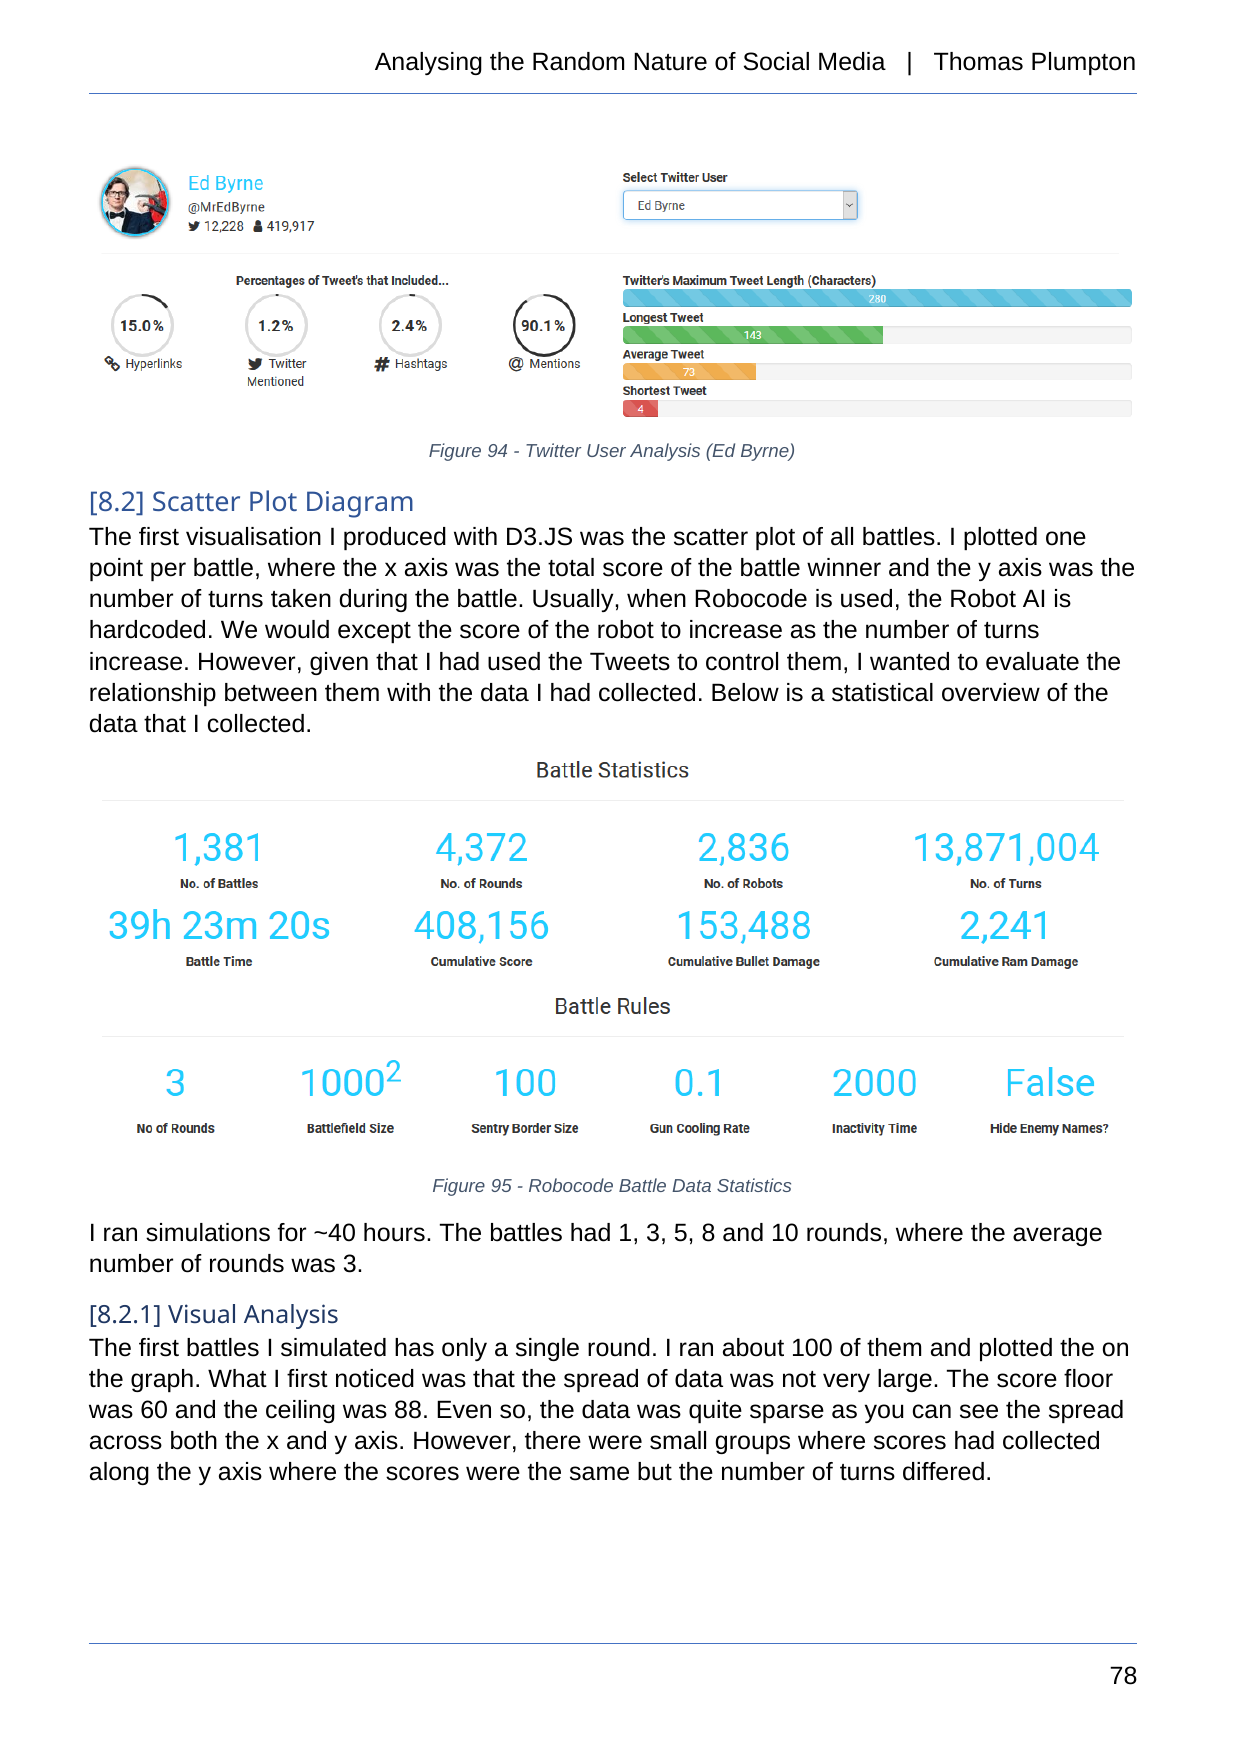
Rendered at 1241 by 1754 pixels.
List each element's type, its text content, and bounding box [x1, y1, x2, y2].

subtitle [8.2] Scatter Plot Diagram [89, 482, 1137, 519]
subtitle [8.2.1] Visual Analysis [89, 1296, 1137, 1330]
text The first visualisation I produced with D3.JS was the scatter plot of all battles. I plotted one point per battle, where the x axis was the total score of the battle winner and the y axis was the number of turns taken during the battle. Usually, when Robocode is used, the Robot AI is hardcoded. We would except the score of the robot to increase as the number of turns increase. However, given that I had used the Tweets to control them, I wanted to evaluate the relationship between them with the data I had collected. Below is a statistical overview of the data that I collected. [89, 522, 1137, 737]
picture [88, 150, 1137, 422]
text Figure 94 - Twitter User Analysis (Ed Byrne) [89, 440, 1137, 462]
text The first battles I simulated has only a single round. I ran about 100 of them and plotted the on the graph. What I first noticed was that the spread of data was not very large. The score floor was 60 and the ceiling was 88. Even so, the data was quite sparse as you can see the spread across both the x and y axis. However, there were small groups where scores had collected along the y axis where the scores were the same but the number of turns differed. [89, 1333, 1137, 1486]
text Figure 95 - Robocode Battle Data Statistics [89, 1175, 1137, 1197]
picture [88, 756, 1137, 1157]
text I ran simulations for ~40 hours. The battles had 1, 3, 5, 8 and 10 rounds, where the average number of rounds was 3. [89, 1217, 1137, 1277]
